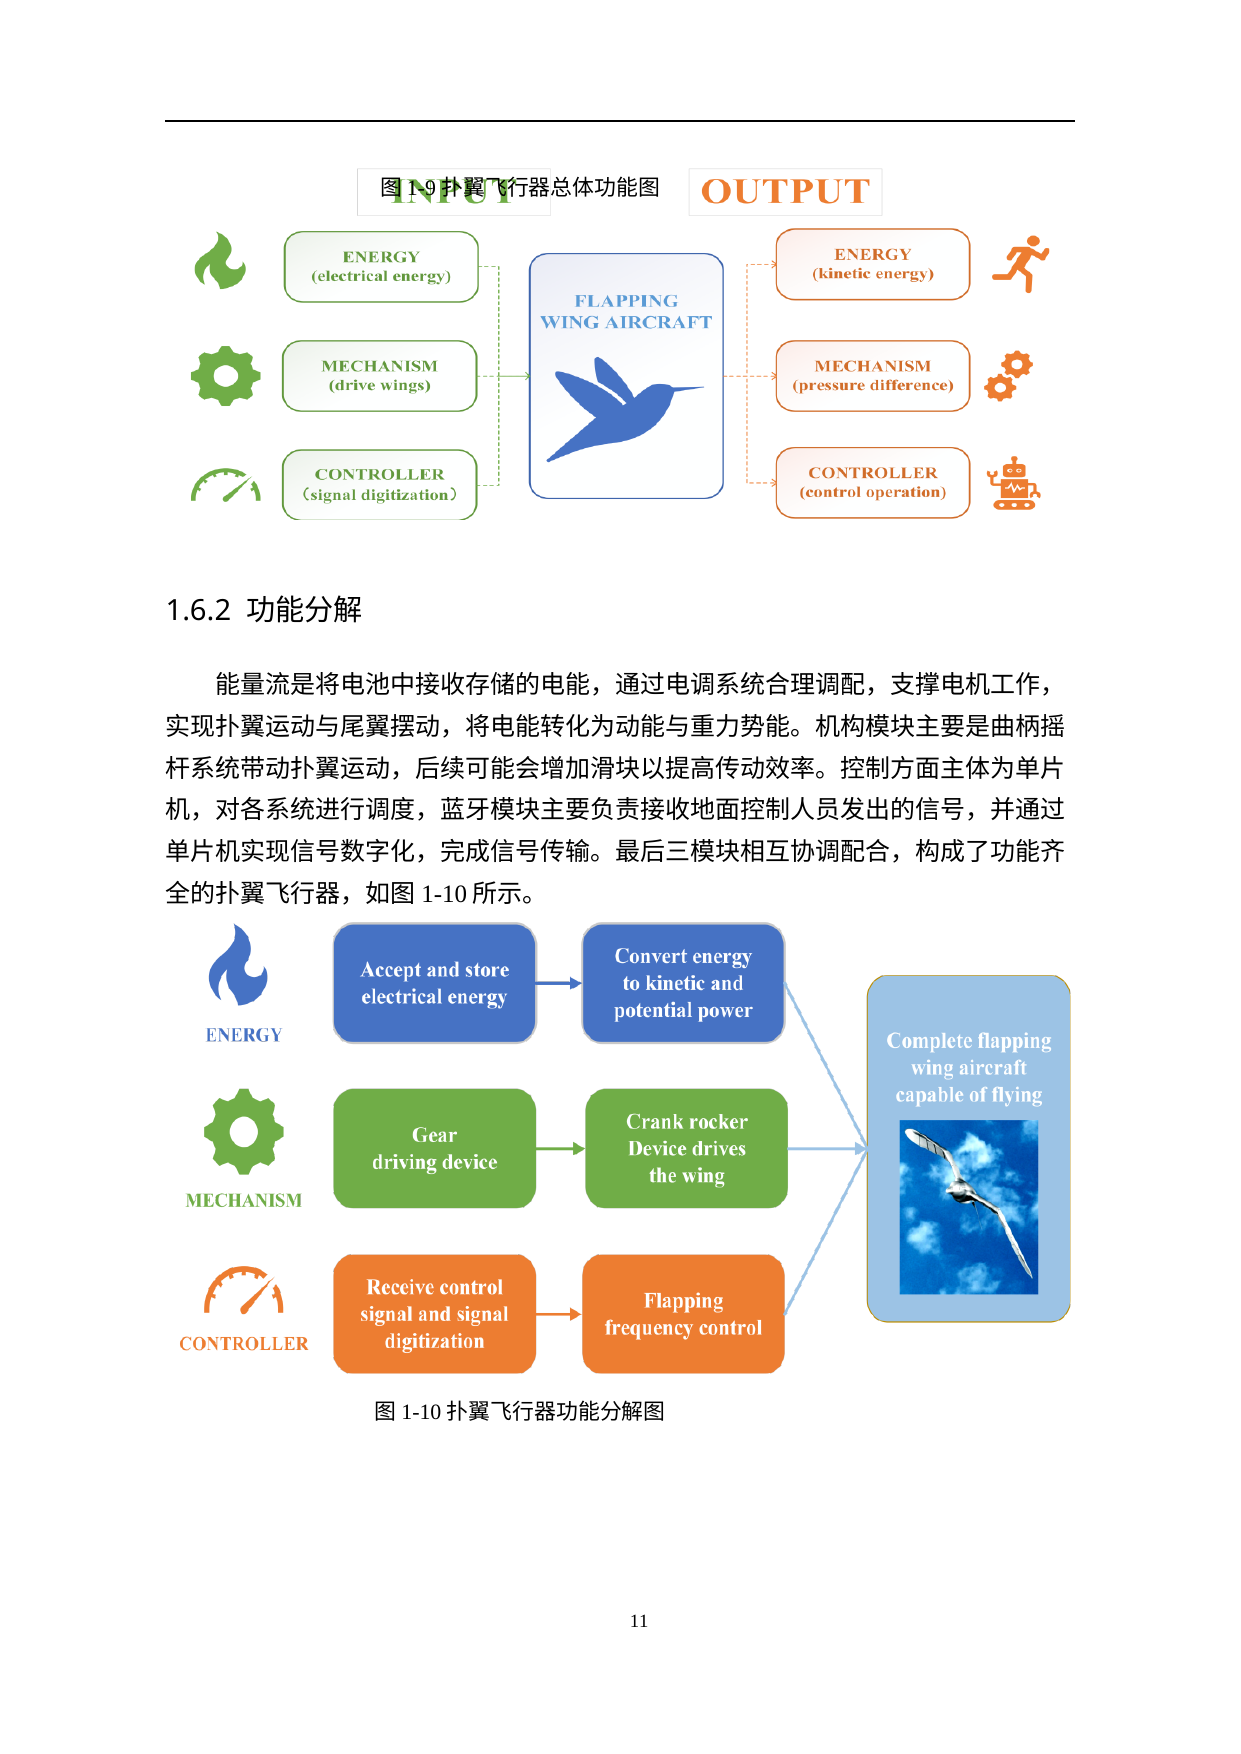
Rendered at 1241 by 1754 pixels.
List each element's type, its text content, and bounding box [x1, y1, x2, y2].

text 能量流是将电池中接收存储的电能，通过电调系统合理调配，支撑电机工作，实现扑翼运动与尾翼摆动，将电能转化为动能与重力势能。机构模块主要是曲柄摇杆系统带动扑翼运动，后续可能会增加滑块以提高传动效率。控制方面主体为单片机，对各系统进行调度，蓝牙模块主要负责接收地面控制人员发出的信号，并通过单片机实现信号数字化，完成信号传输。最后三模块相互协调配合，构成了功能齐全的扑翼飞行器，如图 1-10所示。 [165, 660, 1075, 910]
picture [190, 162, 1050, 521]
subtitle 1.6.2 功能分解 [165, 587, 1075, 629]
picture [169, 922, 1071, 1374]
